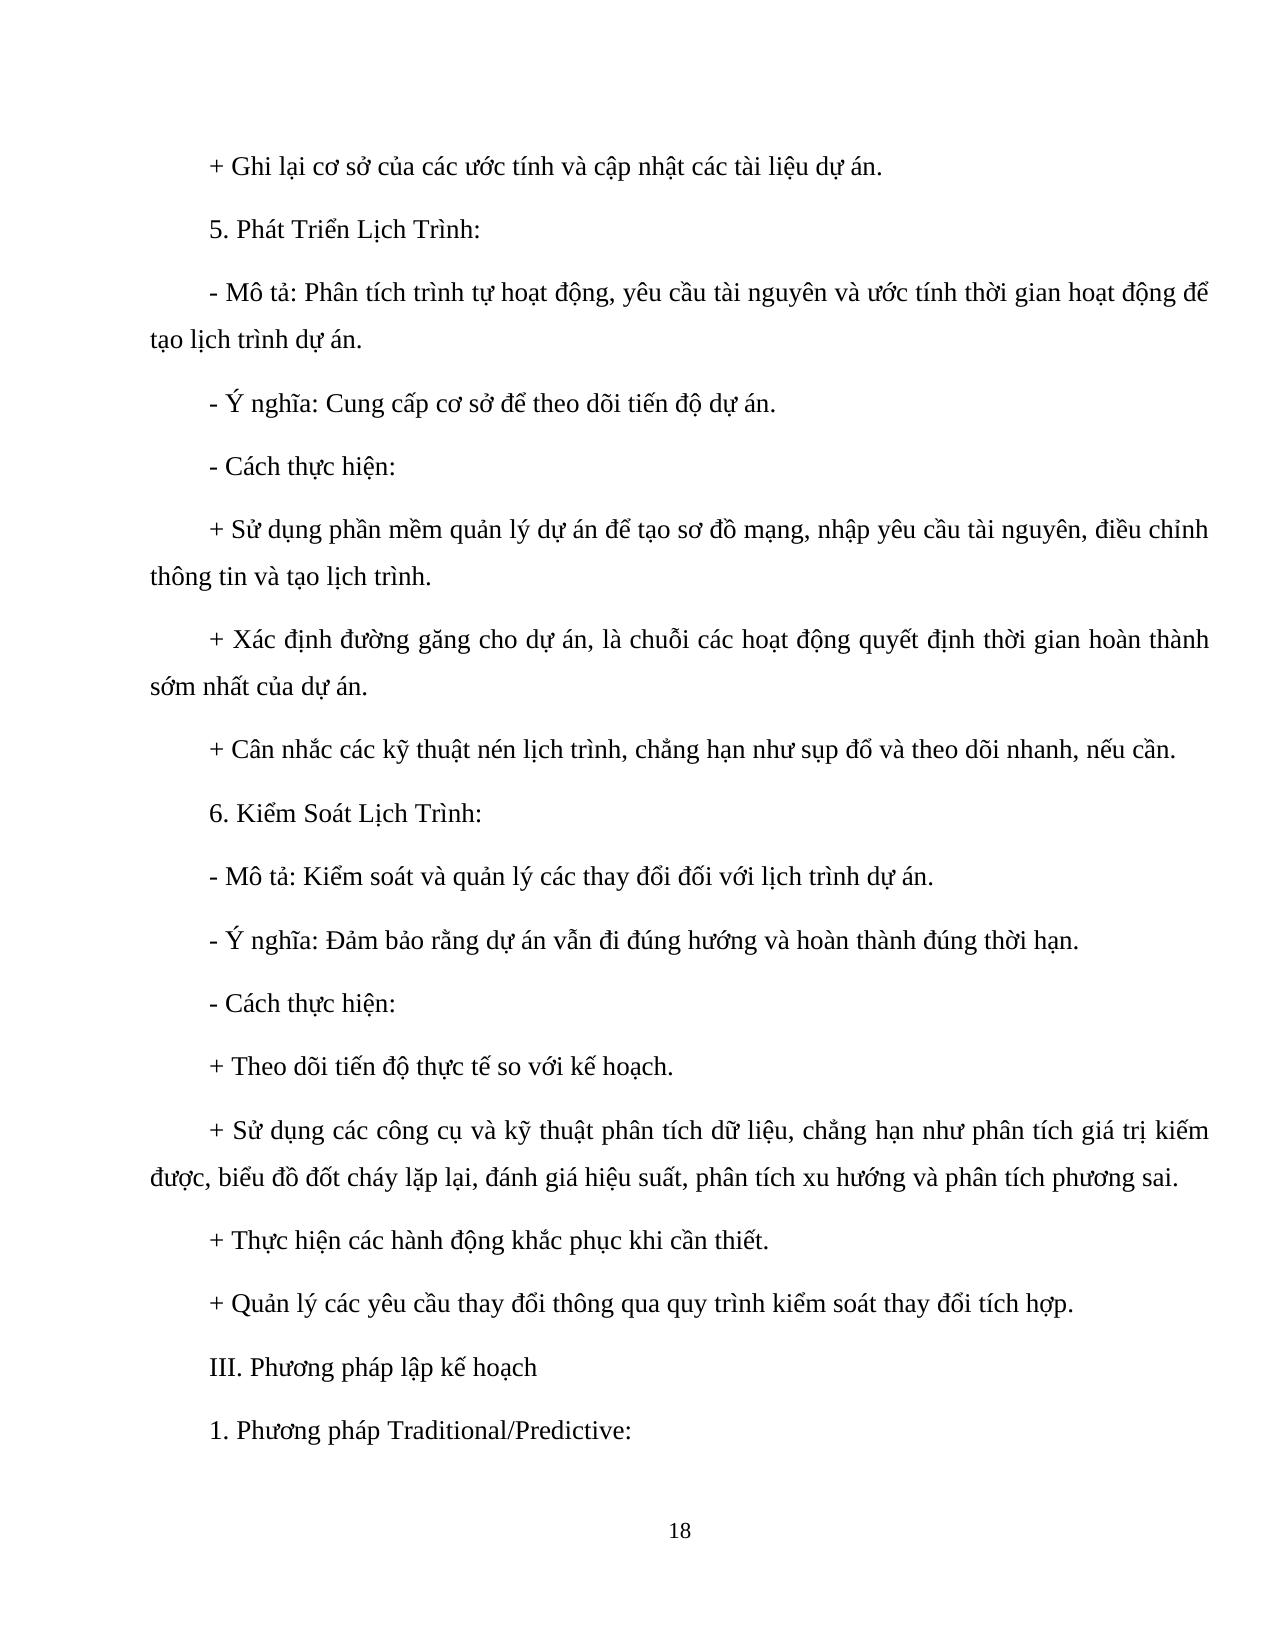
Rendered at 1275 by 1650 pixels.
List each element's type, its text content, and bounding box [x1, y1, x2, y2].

list Phương pháp lập kế hoạch [209, 1351, 1275, 1382]
list Mô tả: Phân tích trình tự hoạt động, yêu cầu tài nguyên và ước tính thời gian hoạt động để tạo lịch trình dự án. [150, 277, 1211, 355]
text + Sử dụng phần mềm quản lý dự án để tạo sơ đồ mạng, nhập yêu cầu tài nguyên, điều chỉnh thông tin và tạo lịch trình. [150, 513, 1211, 591]
list Cách thực hiện: [209, 450, 1275, 481]
list Cách thực hiện: [209, 987, 1275, 1018]
list Ý nghĩa: Đảm bảo rằng dự án vẫn đi đúng hướng và hoàn thành đúng thời hạn. [209, 924, 1275, 955]
list Kiểm Soát Lịch Trình: [209, 797, 1275, 828]
text + Theo dõi tiến độ thực tế so với kế hoạch. [209, 1050, 1275, 1082]
text + Ghi lại cơ sở của các ước tính và cập nhật các tài liệu dự án. [209, 150, 1275, 181]
text + Cân nhắc các kỹ thuật nén lịch trình, chẳng hạn như sụp đổ và theo dõi nhanh, nếu cần. [209, 733, 1275, 765]
list Mô tả: Kiểm soát và quản lý các thay đổi đối với lịch trình dự án. [209, 860, 1275, 892]
text + Sử dụng các công cụ và kỹ thuật phân tích dữ liệu, chẳng hạn như phân tích giá trị kiếm được, biểu đồ đốt cháy lặp lại, đánh giá hiệu suất, phân tích xu hướng và phân tích phương sai. [150, 1114, 1211, 1192]
text + Thực hiện các hành động khắc phục khi cần thiết. [209, 1224, 1275, 1255]
list Ý nghĩa: Cung cấp cơ sở để theo dõi tiến độ dự án. [209, 387, 1275, 418]
text + Quản lý các yêu cầu thay đổi thông qua quy trình kiểm soát thay đổi tích hợp. [209, 1287, 1275, 1319]
list Phương pháp Traditional/Predictive: [209, 1414, 1275, 1445]
list Phát Triển Lịch Trình: [209, 213, 1275, 244]
text + Xác định đường găng cho dự án, là chuỗi các hoạt động quyết định thời gian hoàn thành sớm nhất của dự án. [150, 623, 1211, 701]
